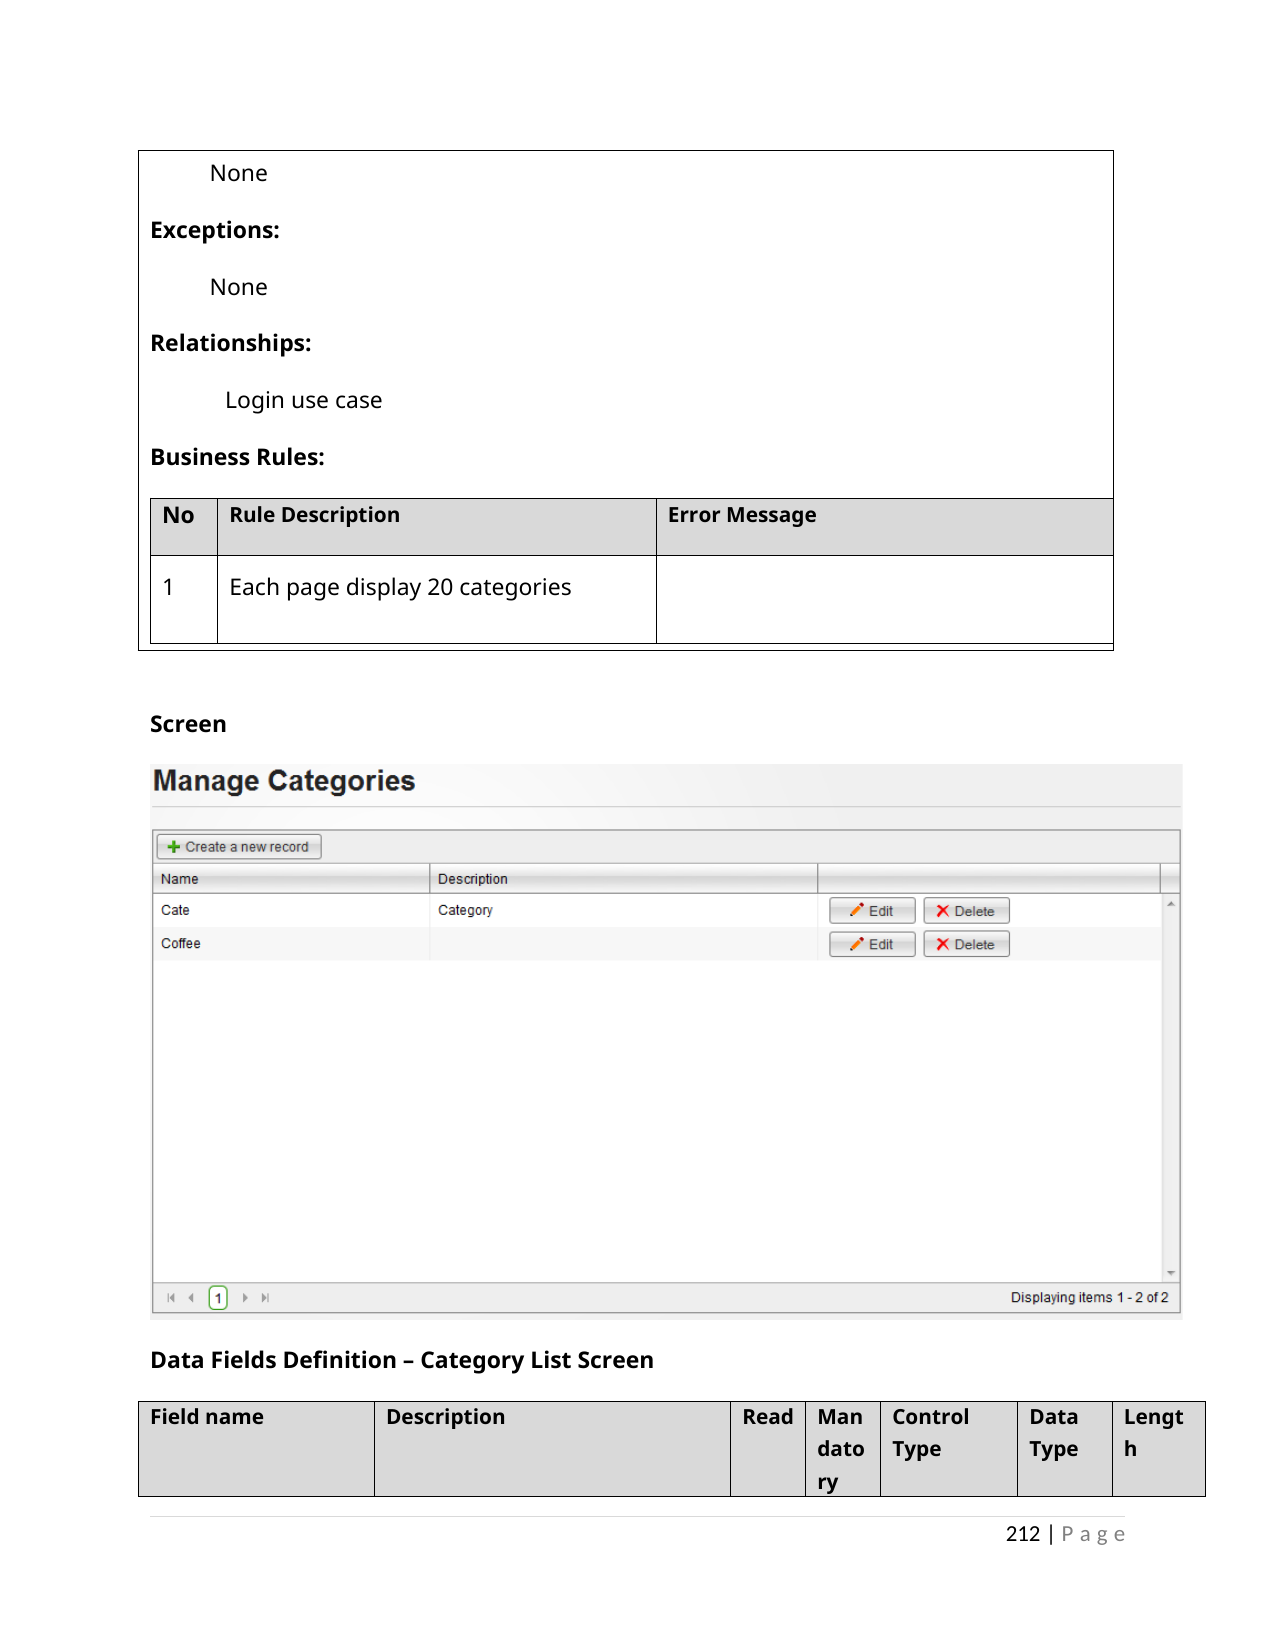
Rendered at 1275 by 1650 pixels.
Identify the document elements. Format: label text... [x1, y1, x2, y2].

picture [150, 764, 1183, 1320]
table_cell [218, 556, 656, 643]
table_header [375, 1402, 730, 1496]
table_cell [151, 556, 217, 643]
text Data Fields Definition – Category List Screen [150, 1344, 1125, 1375]
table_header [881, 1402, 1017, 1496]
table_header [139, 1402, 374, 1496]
text Screen [150, 708, 1125, 739]
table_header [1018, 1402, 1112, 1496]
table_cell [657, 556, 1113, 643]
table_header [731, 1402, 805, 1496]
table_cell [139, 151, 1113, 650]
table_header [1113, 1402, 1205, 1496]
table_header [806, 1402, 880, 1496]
